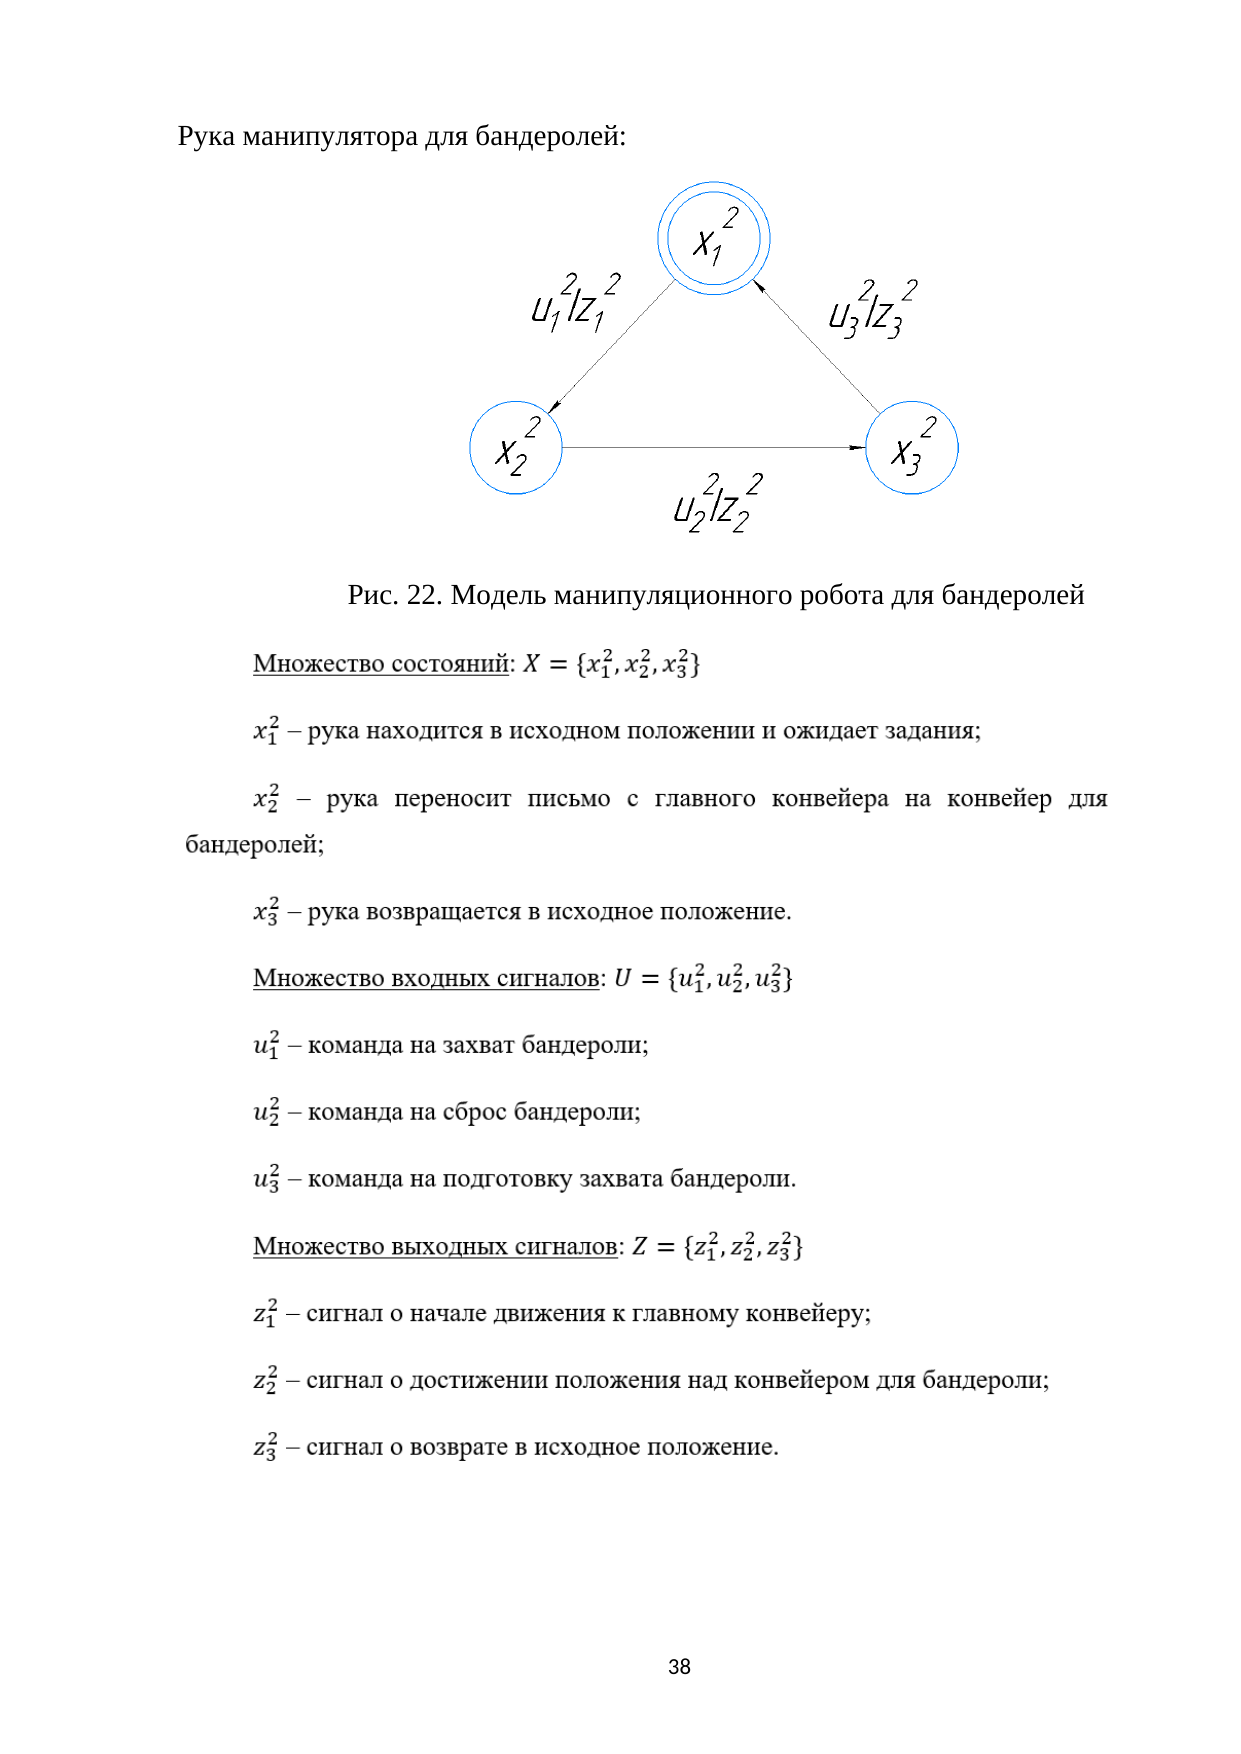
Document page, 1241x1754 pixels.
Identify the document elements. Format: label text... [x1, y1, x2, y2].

picture [458, 171, 974, 543]
text Рис. 22. Модель манипуляционного робота для бандеролей [177, 577, 1181, 611]
picture [177, 648, 1113, 1463]
text Рука манипулятора для бандеролей: [177, 118, 1181, 152]
